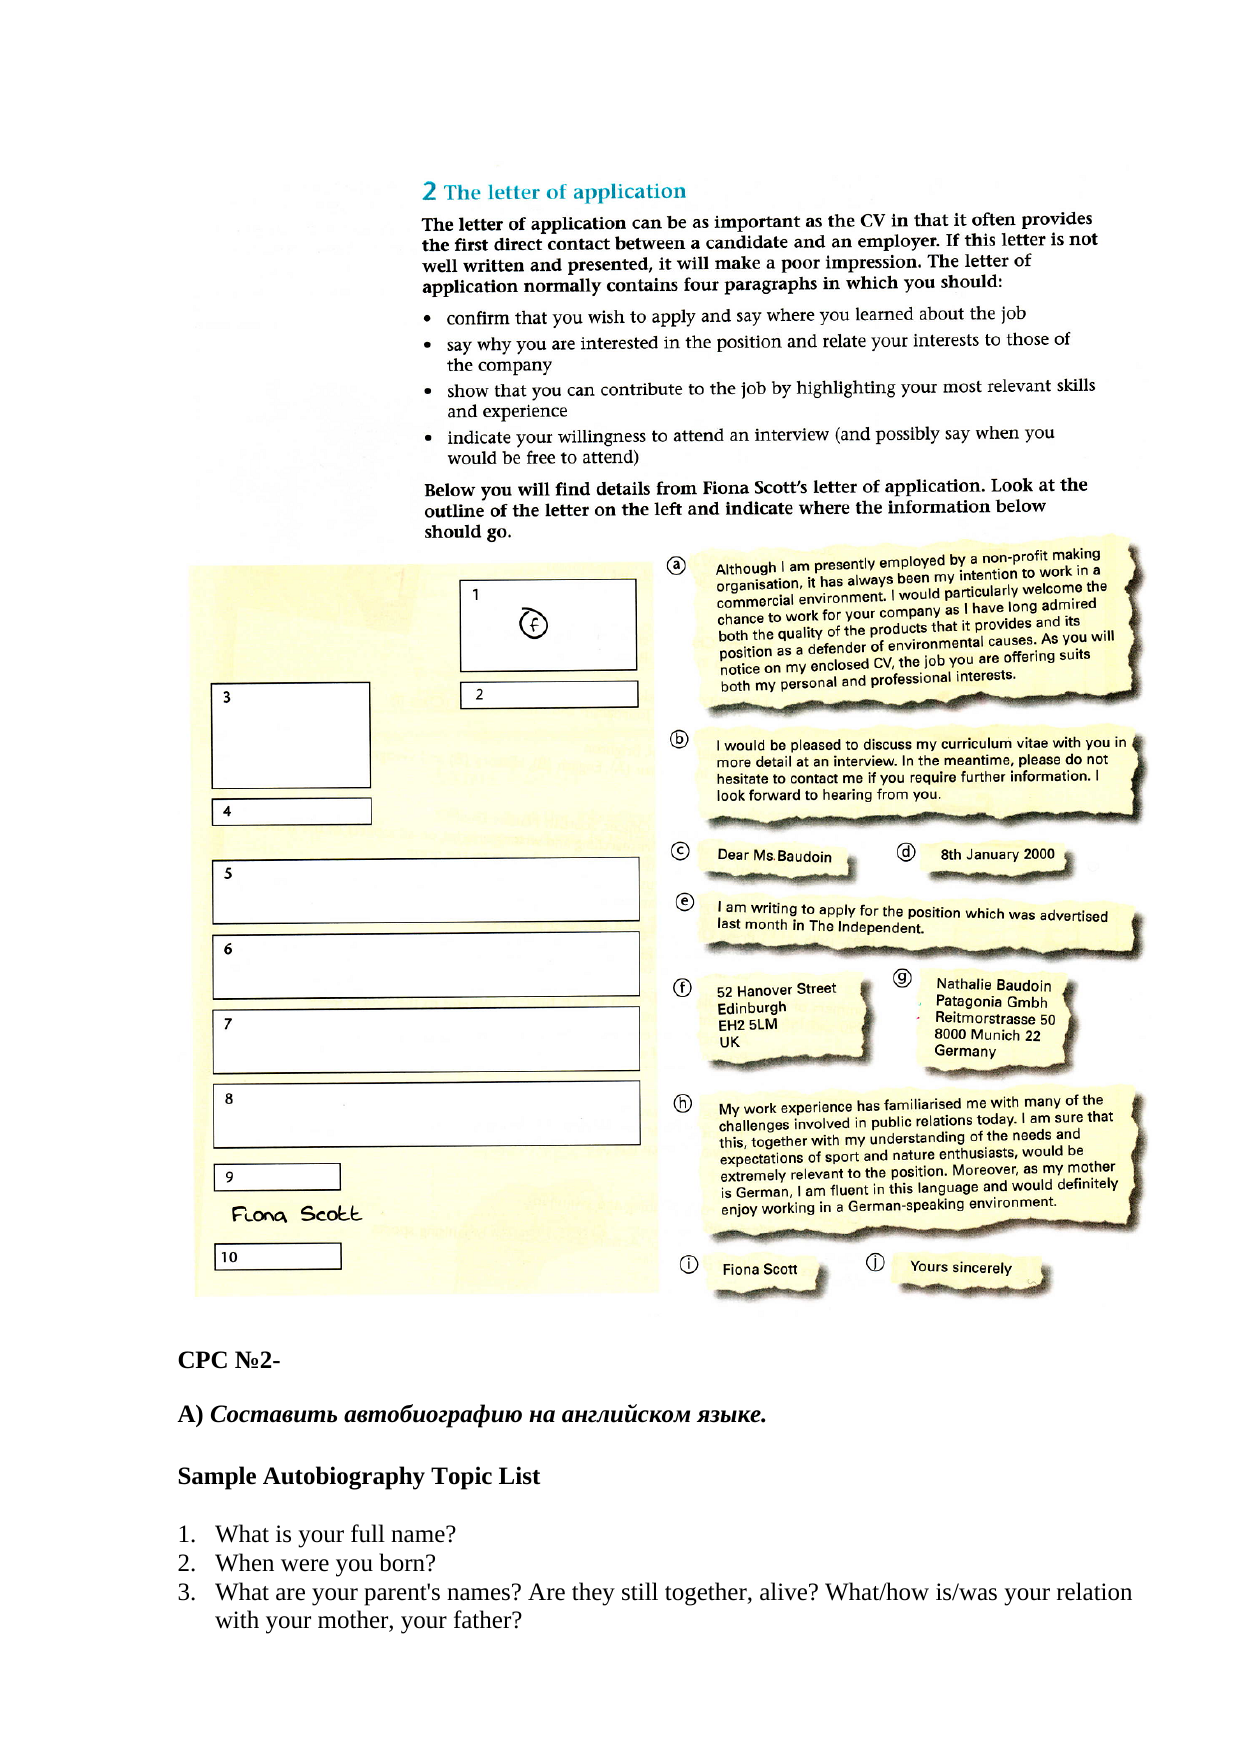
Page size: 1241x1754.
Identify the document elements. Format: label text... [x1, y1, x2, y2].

text А) Составить автобиографию на английском языке. [177, 1399, 1152, 1428]
picture [177, 157, 1152, 1317]
list What are your parent's names? Are they still together, alive? What/how is/was your relation with your mother, your father? [177, 1577, 1152, 1634]
text CРС №2- [177, 1345, 1152, 1374]
list When were you born? [177, 1548, 1152, 1577]
text Sample Autobiography Topic List [177, 1461, 1152, 1490]
list What is your full name? [177, 1519, 1152, 1548]
